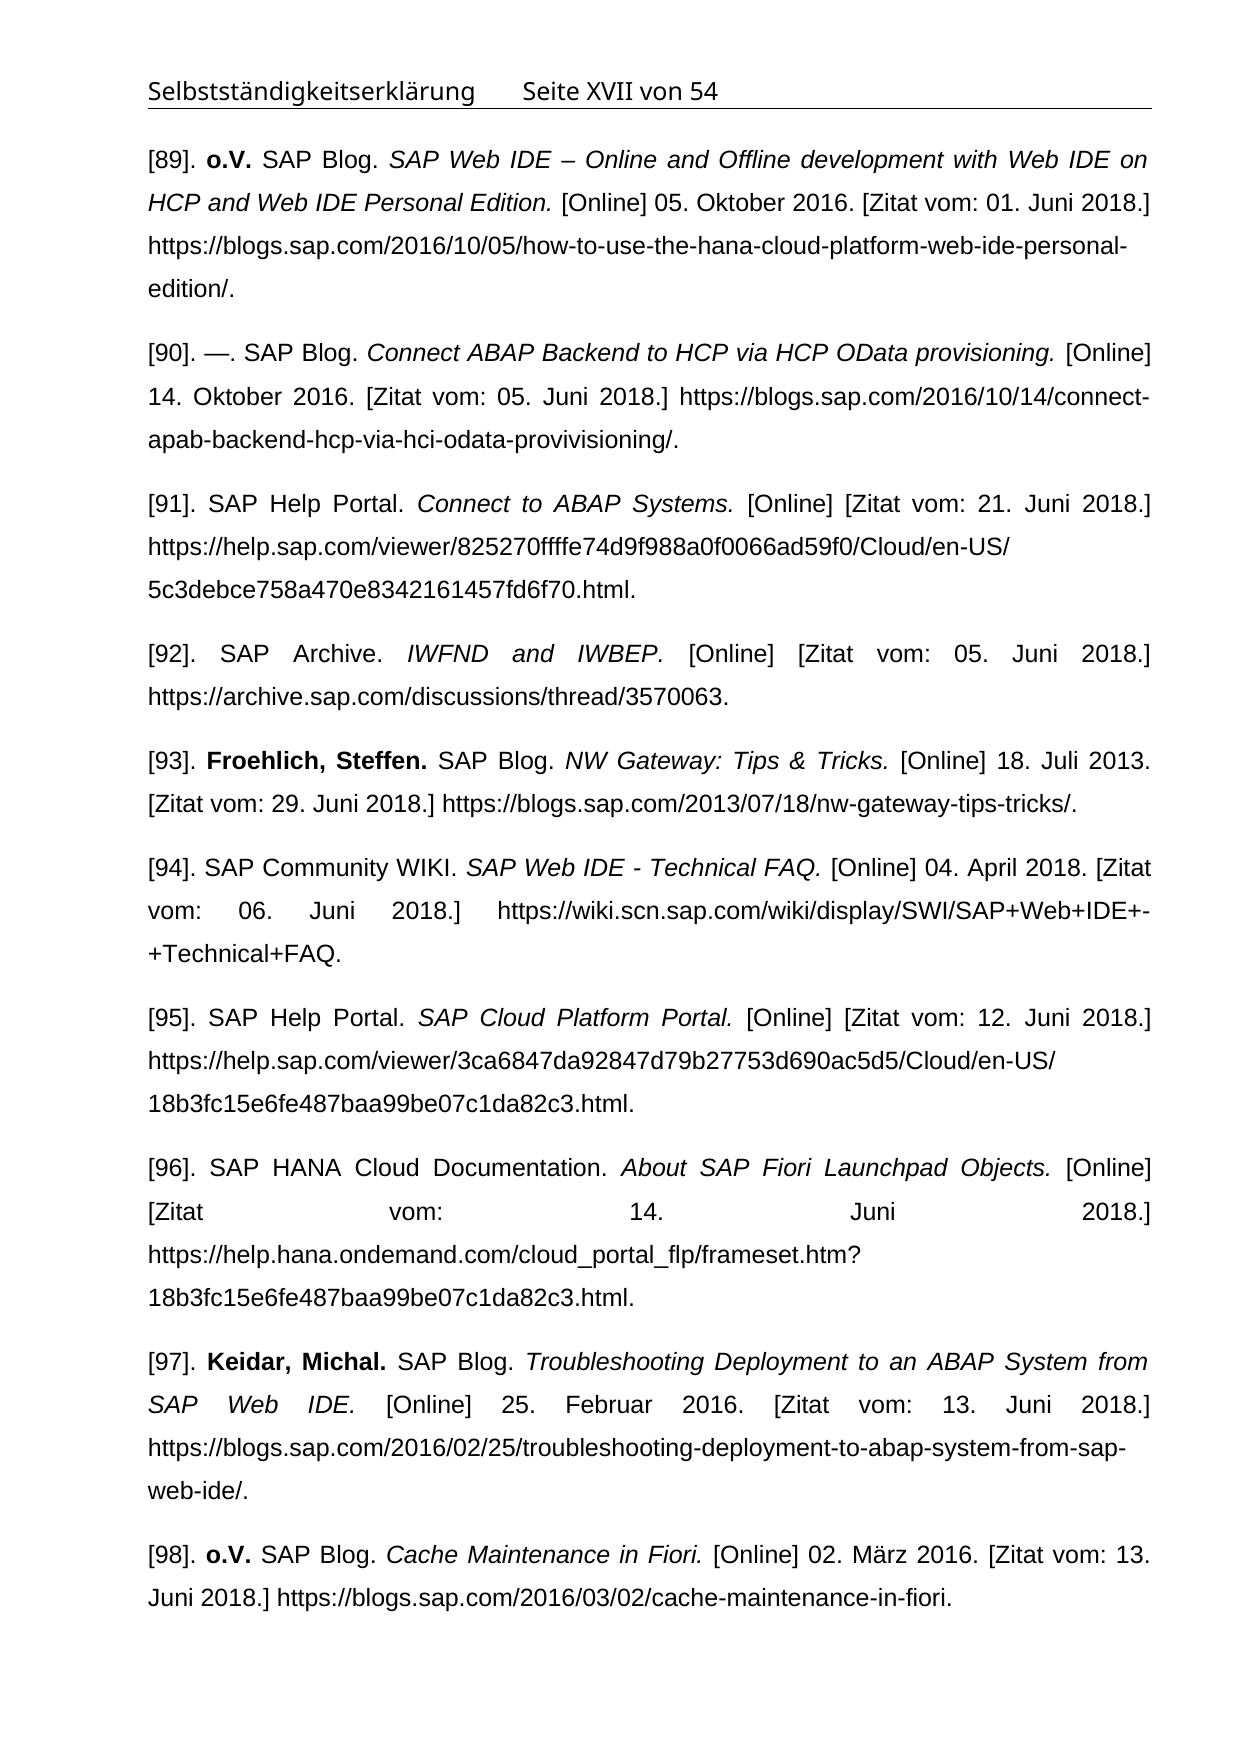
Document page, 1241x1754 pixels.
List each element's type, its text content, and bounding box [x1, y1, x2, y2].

text [94]. SAP Community WIKI. SAP Web IDE - Technical FAQ. [Online] 04. April 2018. [Zitat vom: 06. Juni 2018.] https://wiki.scn.sap.com/wiki/display/SWI/SAP+Web+IDE+-+Technical+FAQ. [148, 853, 1152, 968]
text [96]. SAP HANA Cloud Documentation. About SAP Fiori Launchpad Objects. [Online] [Zitat vom: 14. Juni 2018.] https://help.hana.ondemand.com/cloud_portal_flp/frameset.htm?18b3fc15e6fe487baa99be07c1da82c3.html. [148, 1153, 1152, 1312]
text [97]. Keidar, Michal. SAP Blog. Troubleshooting Deployment to an ABAP System from SAP Web IDE. [Online] 25. Februar 2016. [Zitat vom: 13. Juni 2018.] https://blogs.sap.com/2016/02/25/troubleshooting-deployment-to-abap-system-from-sap-web-ide/. [148, 1347, 1152, 1505]
text [95]. SAP Help Portal. SAP Cloud Platform Portal. [Online] [Zitat vom: 12. Juni 2018.] https://help.sap.com/viewer/3ca6847da92847d79b27753d690ac5d5/Cloud/en-US/18b3fc15e6fe487baa99be07c1da82c3.html. [148, 1003, 1152, 1118]
text [98]. o.V. SAP Blog. Cache Maintenance in Fiori. [Online] 02. März 2016. [Zitat vom: 13. Juni 2018.] https://blogs.sap.com/2016/03/02/cache-maintenance-in-fiori. [148, 1540, 1152, 1612]
text [89]. o.V. SAP Blog. SAP Web IDE – Online and Offline development with Web IDE on HCP and Web IDE Personal Edition. [Online] 05. Oktober 2016. [Zitat vom: 01. Juni 2018.] https://blogs.sap.com/2016/10/05/how-to-use-the-hana-cloud-platform-web-ide-personal-edition/. [148, 145, 1152, 303]
text [91]. SAP Help Portal. Connect to ABAP Systems. [Online] [Zitat vom: 21. Juni 2018.] https://help.sap.com/viewer/825270ffffe74d9f988a0f0066ad59f0/Cloud/en-US/5c3debce758a470e8342161457fd6f70.html. [148, 489, 1152, 604]
text [92]. SAP Archive. IWFND and IWBEP. [Online] [Zitat vom: 05. Juni 2018.] https://archive.sap.com/discussions/thread/3570063. [148, 639, 1152, 711]
text [90]. —. SAP Blog. Connect ABAP Backend to HCP via HCP OData provisioning. [Online] 14. Oktober 2016. [Zitat vom: 05. Juni 2018.] https://blogs.sap.com/2016/10/14/connect-apab-backend-hcp-via-hci-odata-provivisioning/. [148, 338, 1152, 453]
text [93]. Froehlich, Steffen. SAP Blog. NW Gateway: Tips & Tricks. [Online] 18. Juli 2013. [Zitat vom: 29. Juni 2018.] https://blogs.sap.com/2013/07/18/nw-gateway-tips-tricks/. [148, 746, 1152, 818]
